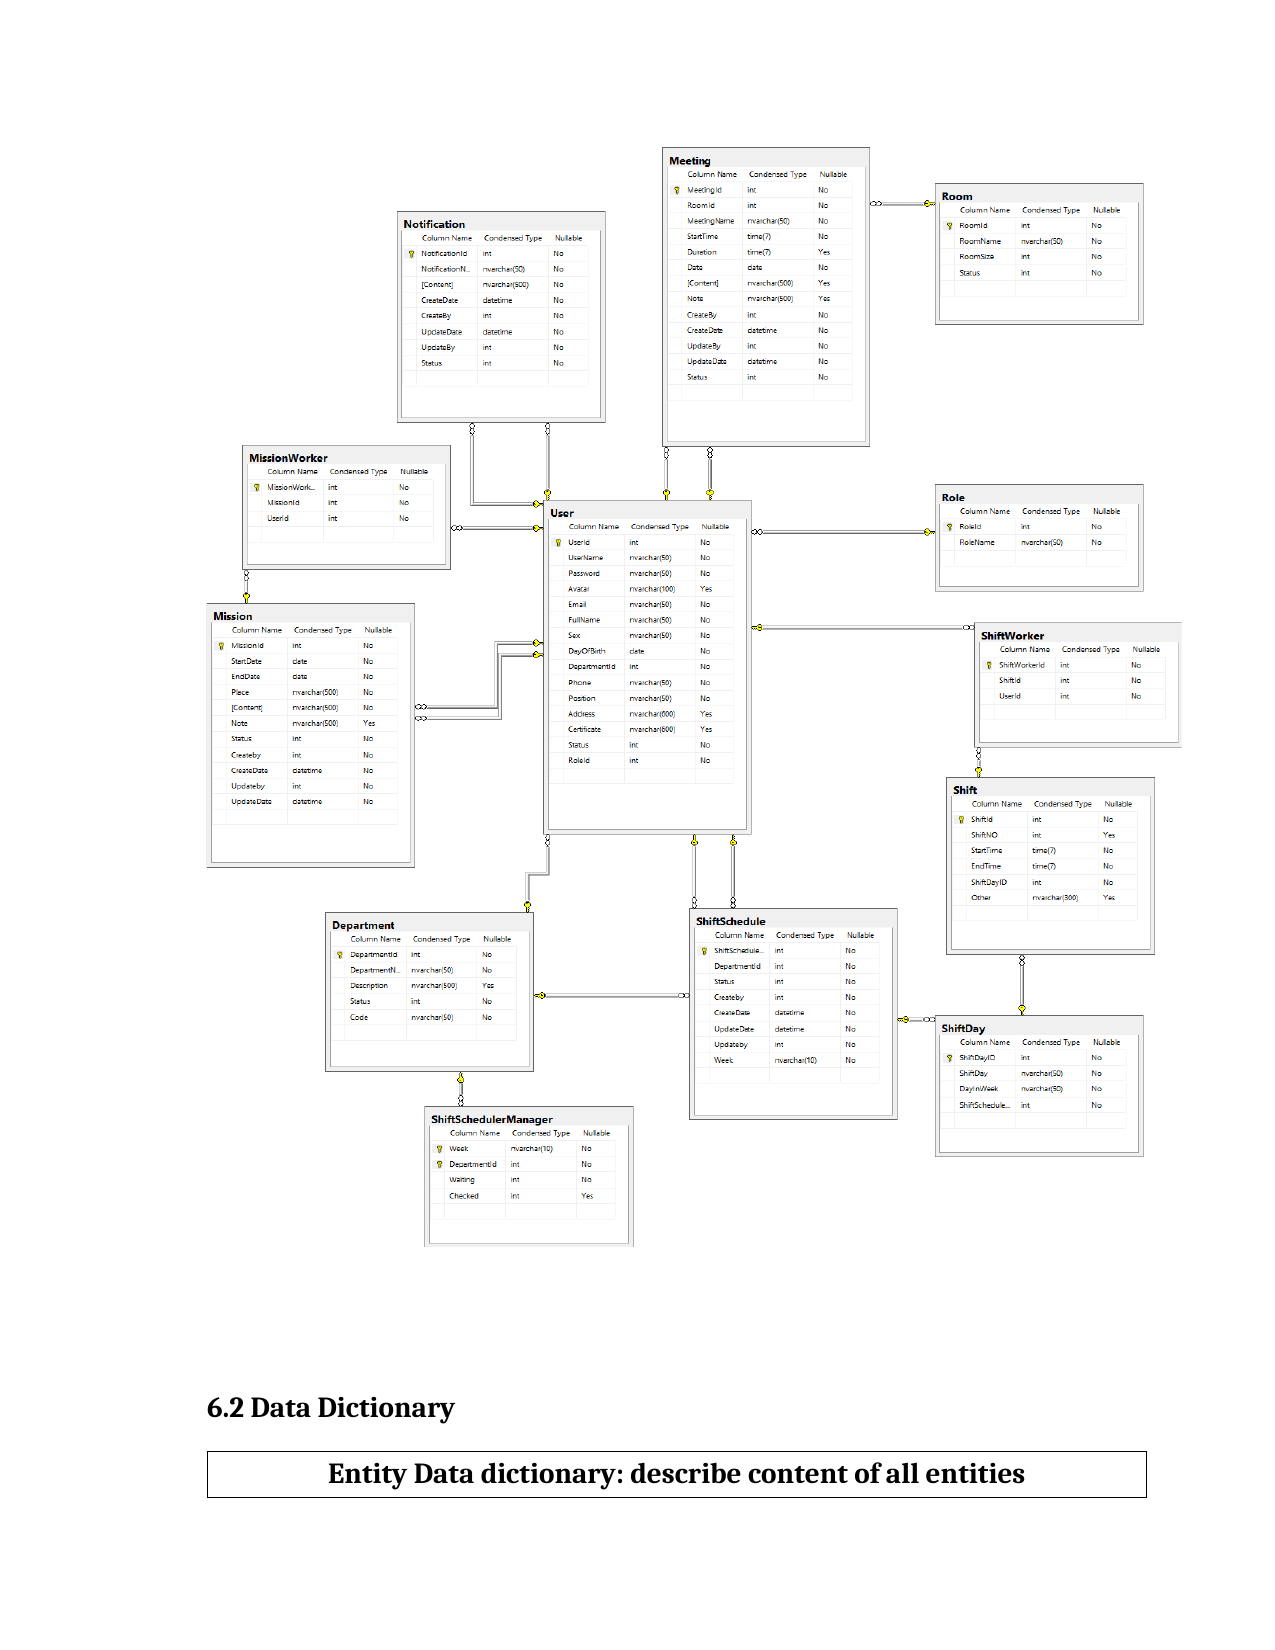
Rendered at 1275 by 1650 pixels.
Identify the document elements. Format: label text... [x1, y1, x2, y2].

picture [206, 147, 1182, 1247]
table_header Entity Data dictionary: describe content of all entities [208, 1452, 1146, 1497]
text 6.2 Data Dictionary [207, 1391, 1157, 1425]
